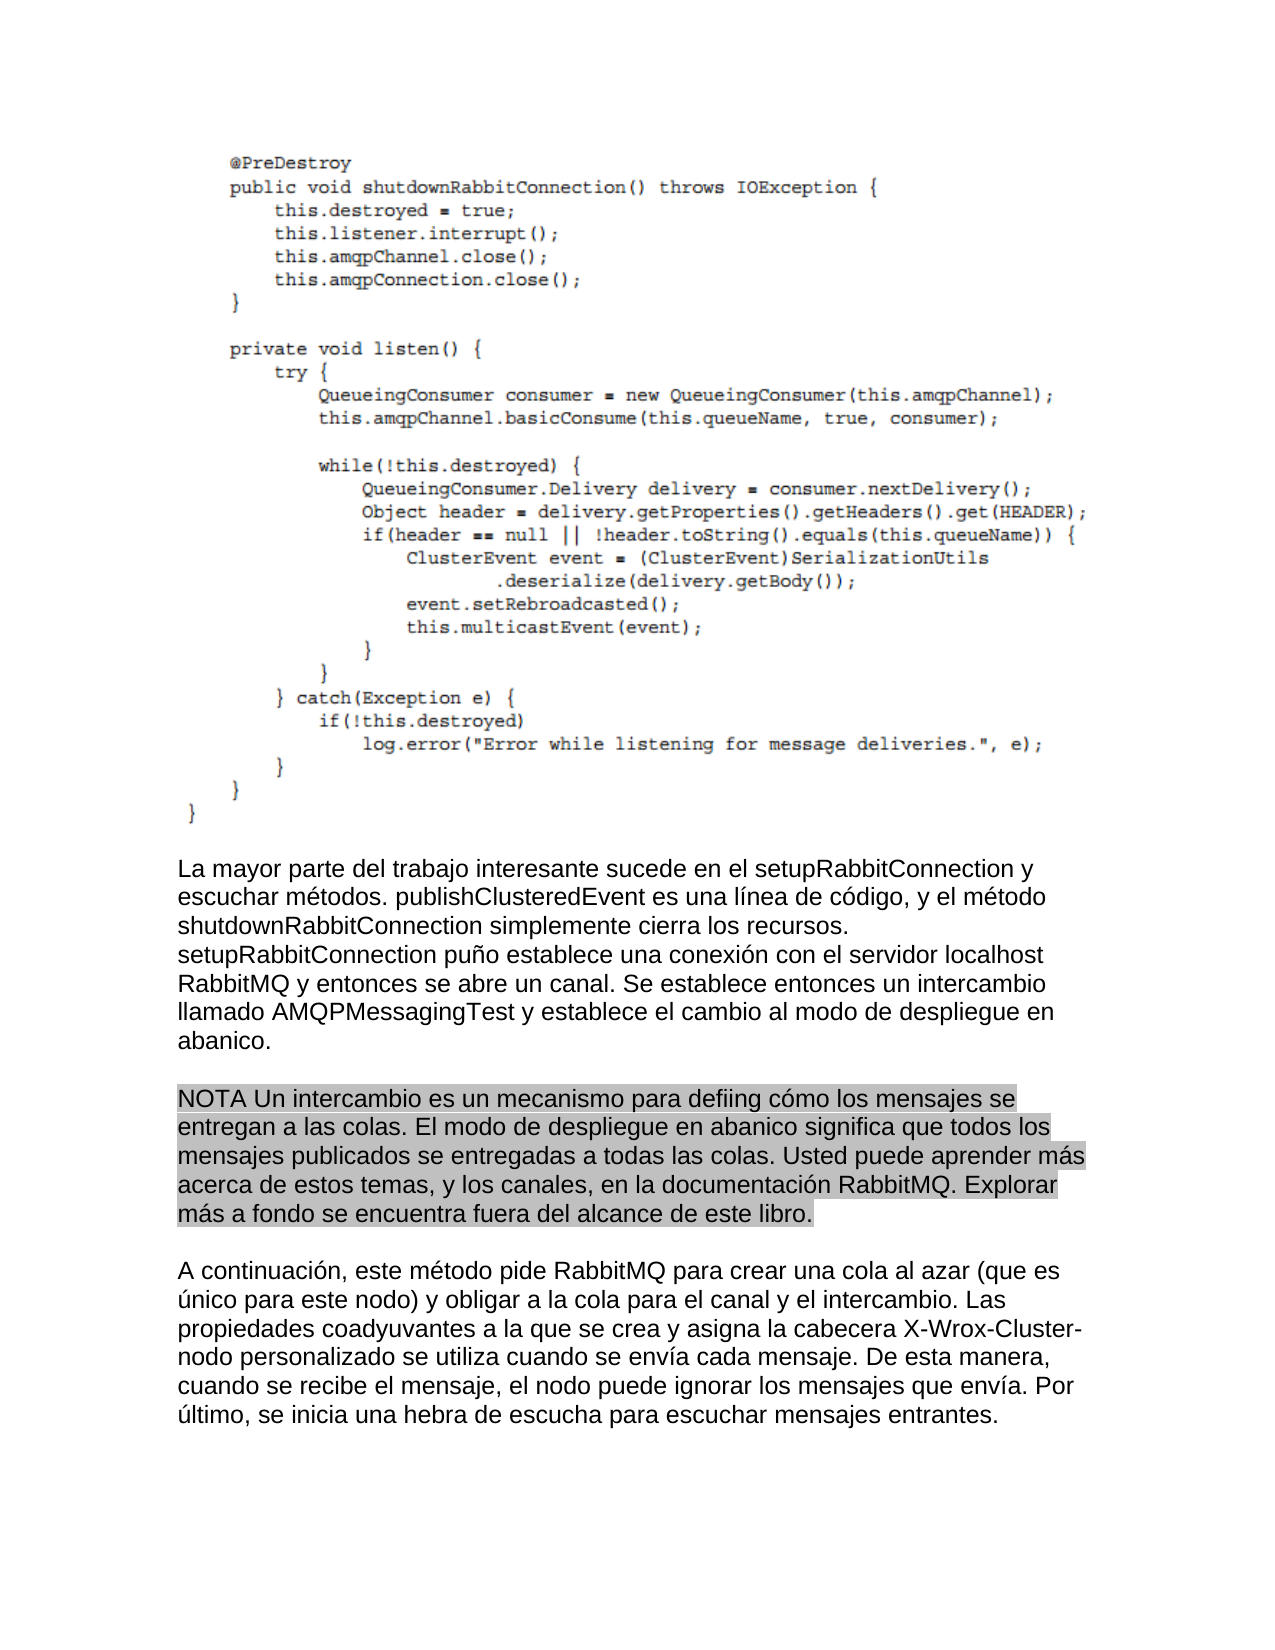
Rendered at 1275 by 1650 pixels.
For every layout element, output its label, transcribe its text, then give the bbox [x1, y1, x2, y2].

text La mayor parte del trabajo interesante sucede en el setupRabbitConnection y escuchar métodos. publishClusteredEvent es una línea de código, y el método shutdownRabbitConnection simplemente cierra los recursos. setupRabbitConnection puño establece una conexión con el servidor localhost RabbitMQ y entonces se abre un canal. Se establece entonces un intercambio llamado AMQPMessagingTest y establece el cambio al modo de despliegue en abanico. [177, 854, 1098, 1055]
text NOTA Un intercambio es un mecanismo para defiing cómo los mensajes se entregan a las colas. El modo de despliegue en abanico significa que todos los mensajes publicados se entregadas a todas las colas. Usted puede aprender más acerca de estos temas, y los canales, en la documentación RabbitMQ. Explorar más a fondo se encuentra fuera del alcance de este libro. [177, 1084, 1098, 1227]
picture [177, 147, 1098, 835]
text A continuación, este método pide RabbitMQ para crear una cola al azar (que es único para este nodo) y obligar a la cola para el canal y el intercambio. Las propiedades coadyuvantes a la que se crea y asigna la cabecera X-Wrox-Cluster-nodo personalizado se utiliza cuando se envía cada mensaje. De esta manera, cuando se recibe el mensaje, el nodo puede ignorar los mensajes que envía. Por último, se inicia una hebra de escucha para escuchar mensajes entrantes. [177, 1256, 1098, 1429]
